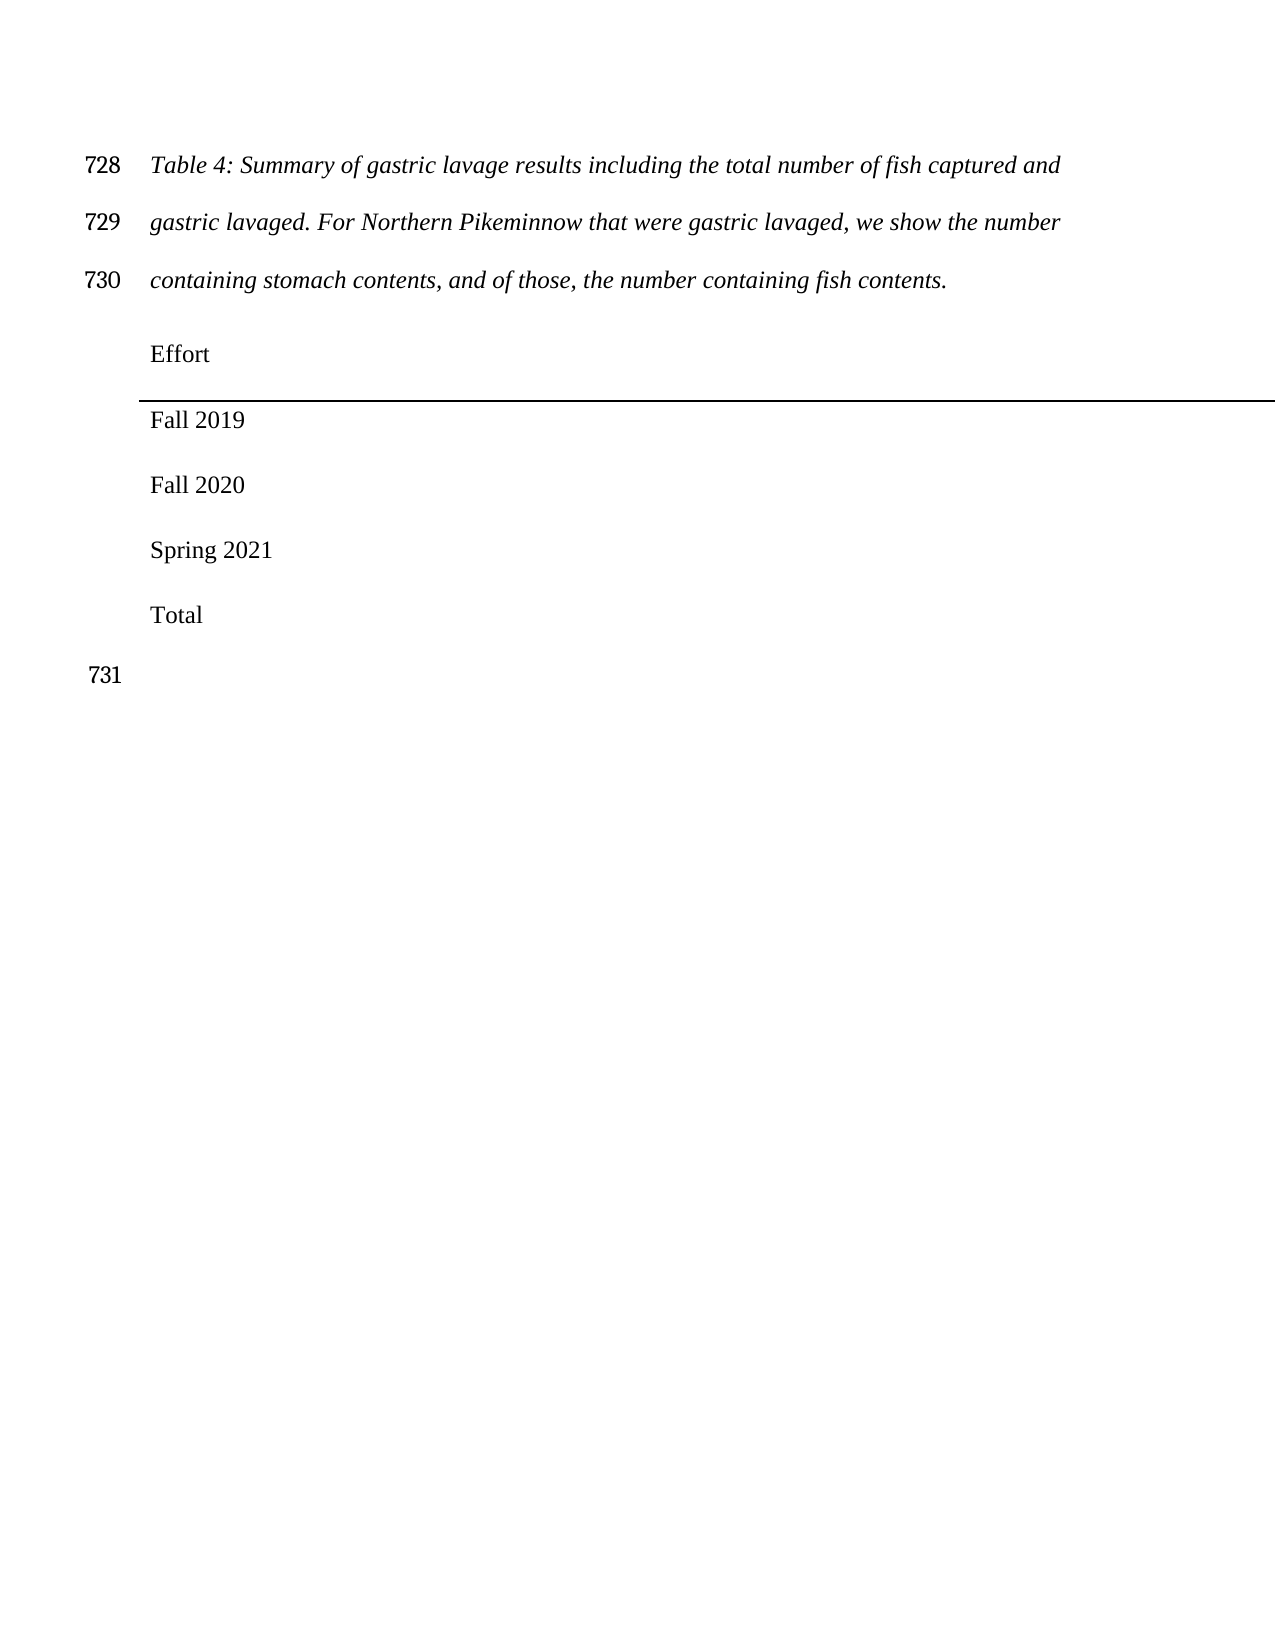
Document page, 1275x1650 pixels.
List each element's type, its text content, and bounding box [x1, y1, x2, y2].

table_cell Spring 2021 [139, 531, 1275, 596]
table_header Effort [139, 335, 1275, 400]
table_cell Fall 2019 [139, 402, 1275, 466]
table_cell Fall 2020 [139, 466, 1275, 531]
text Table 4: Summary of gastric lavage results including the total number of fish captured and gastric lavaged. For Northern Pikeminnow that were gastric lavaged, we show the number containing stomach contents, and of those, the number containing fish contents. [150, 150, 1125, 294]
table_cell Total [139, 596, 1275, 661]
